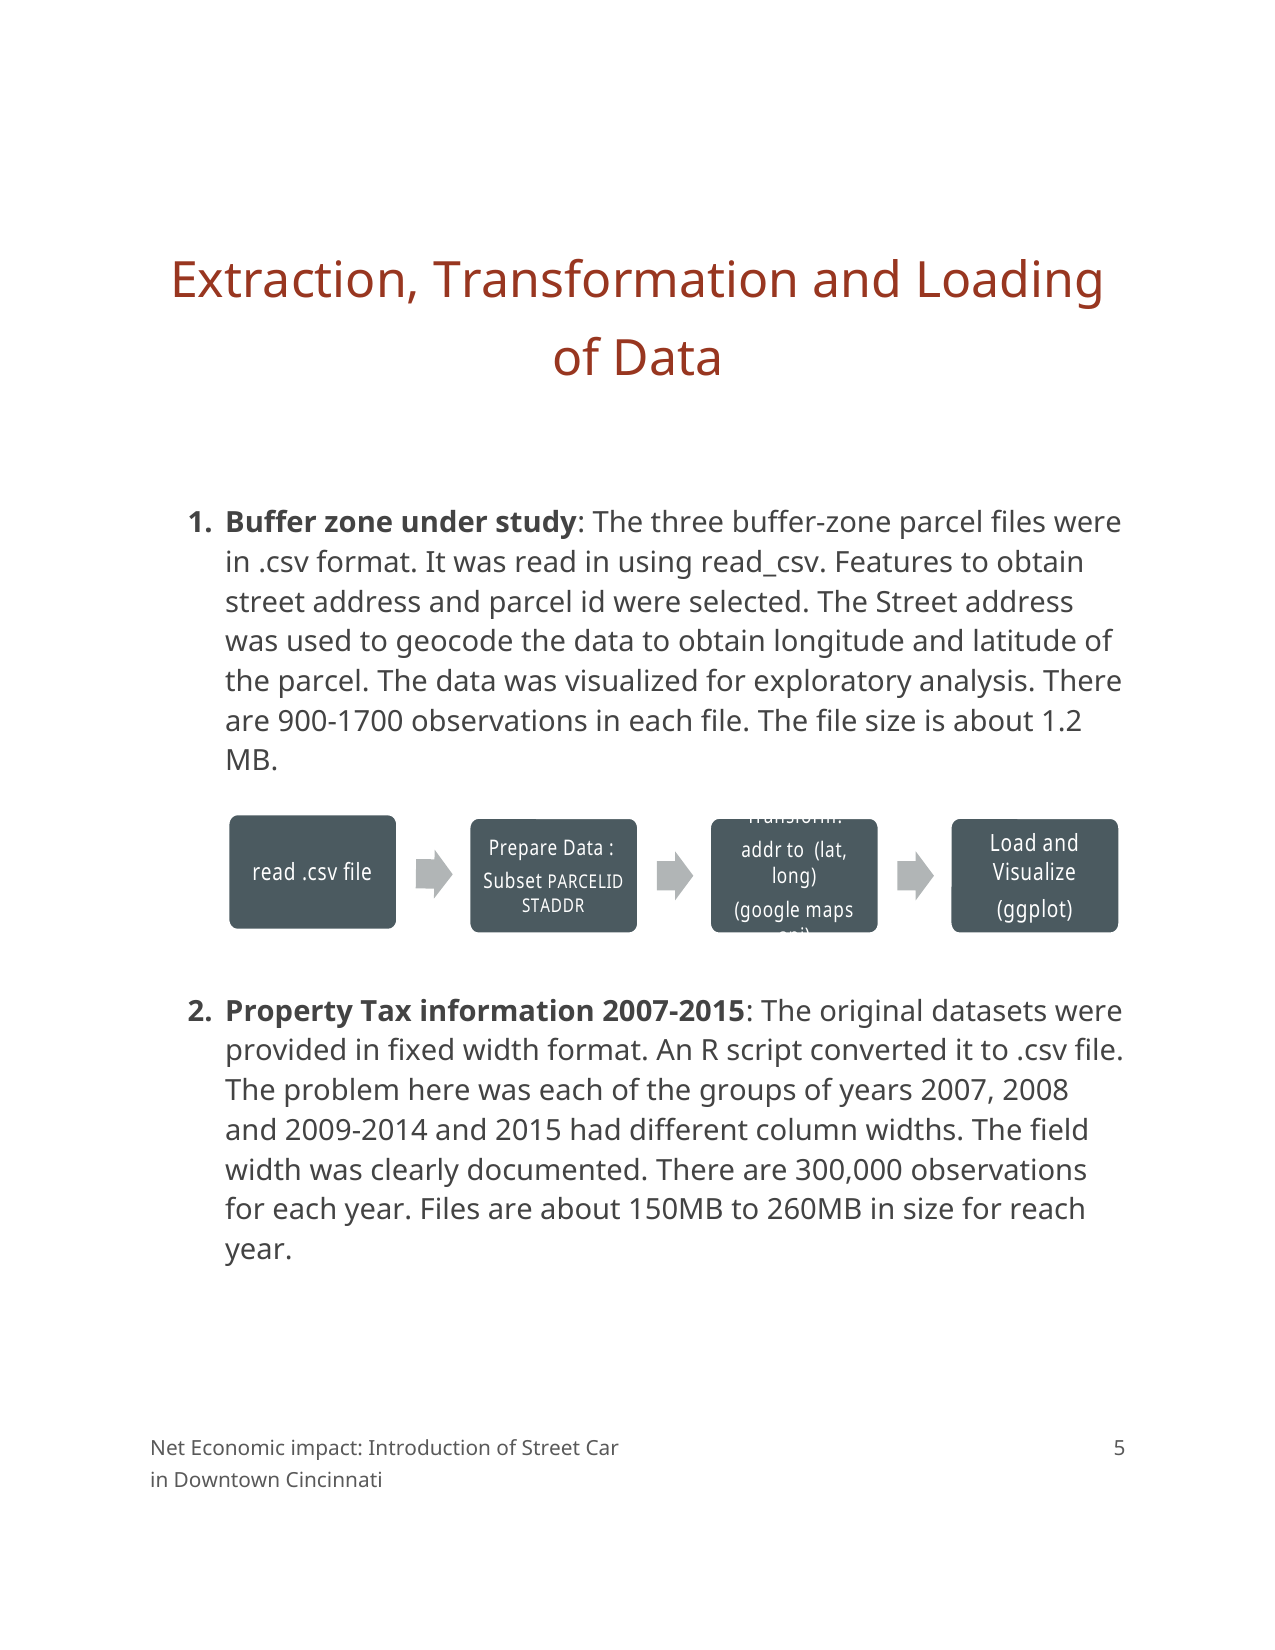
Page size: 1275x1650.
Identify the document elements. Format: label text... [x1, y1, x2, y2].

list Property Tax information 2007-2015: The original datasets were provided in fixed width format. An R script converted it to .csv file. The problem here was each of the groups of years 2007, 2008 and 2009-2014 and 2015 had different column widths. The field width was clearly documented. There are 300,000 observations for each year. Files are about 150MB to 260MB in size for reach year. [187, 990, 1125, 1268]
subtitle Extraction, Transformation and Loading of Data [150, 244, 1125, 391]
list Buffer zone under study: The three buffer-zone parcel files were in .csv format. It was read in using read_csv. Features to obtain street address and parcel id were selected. The Street address was used to geocode the data to obtain longitude and latitude of the parcel. The data was visualized for exploratory analysis. There are 900-1700 observations in each file. The file size is about 1.2 MB. [187, 501, 1125, 779]
